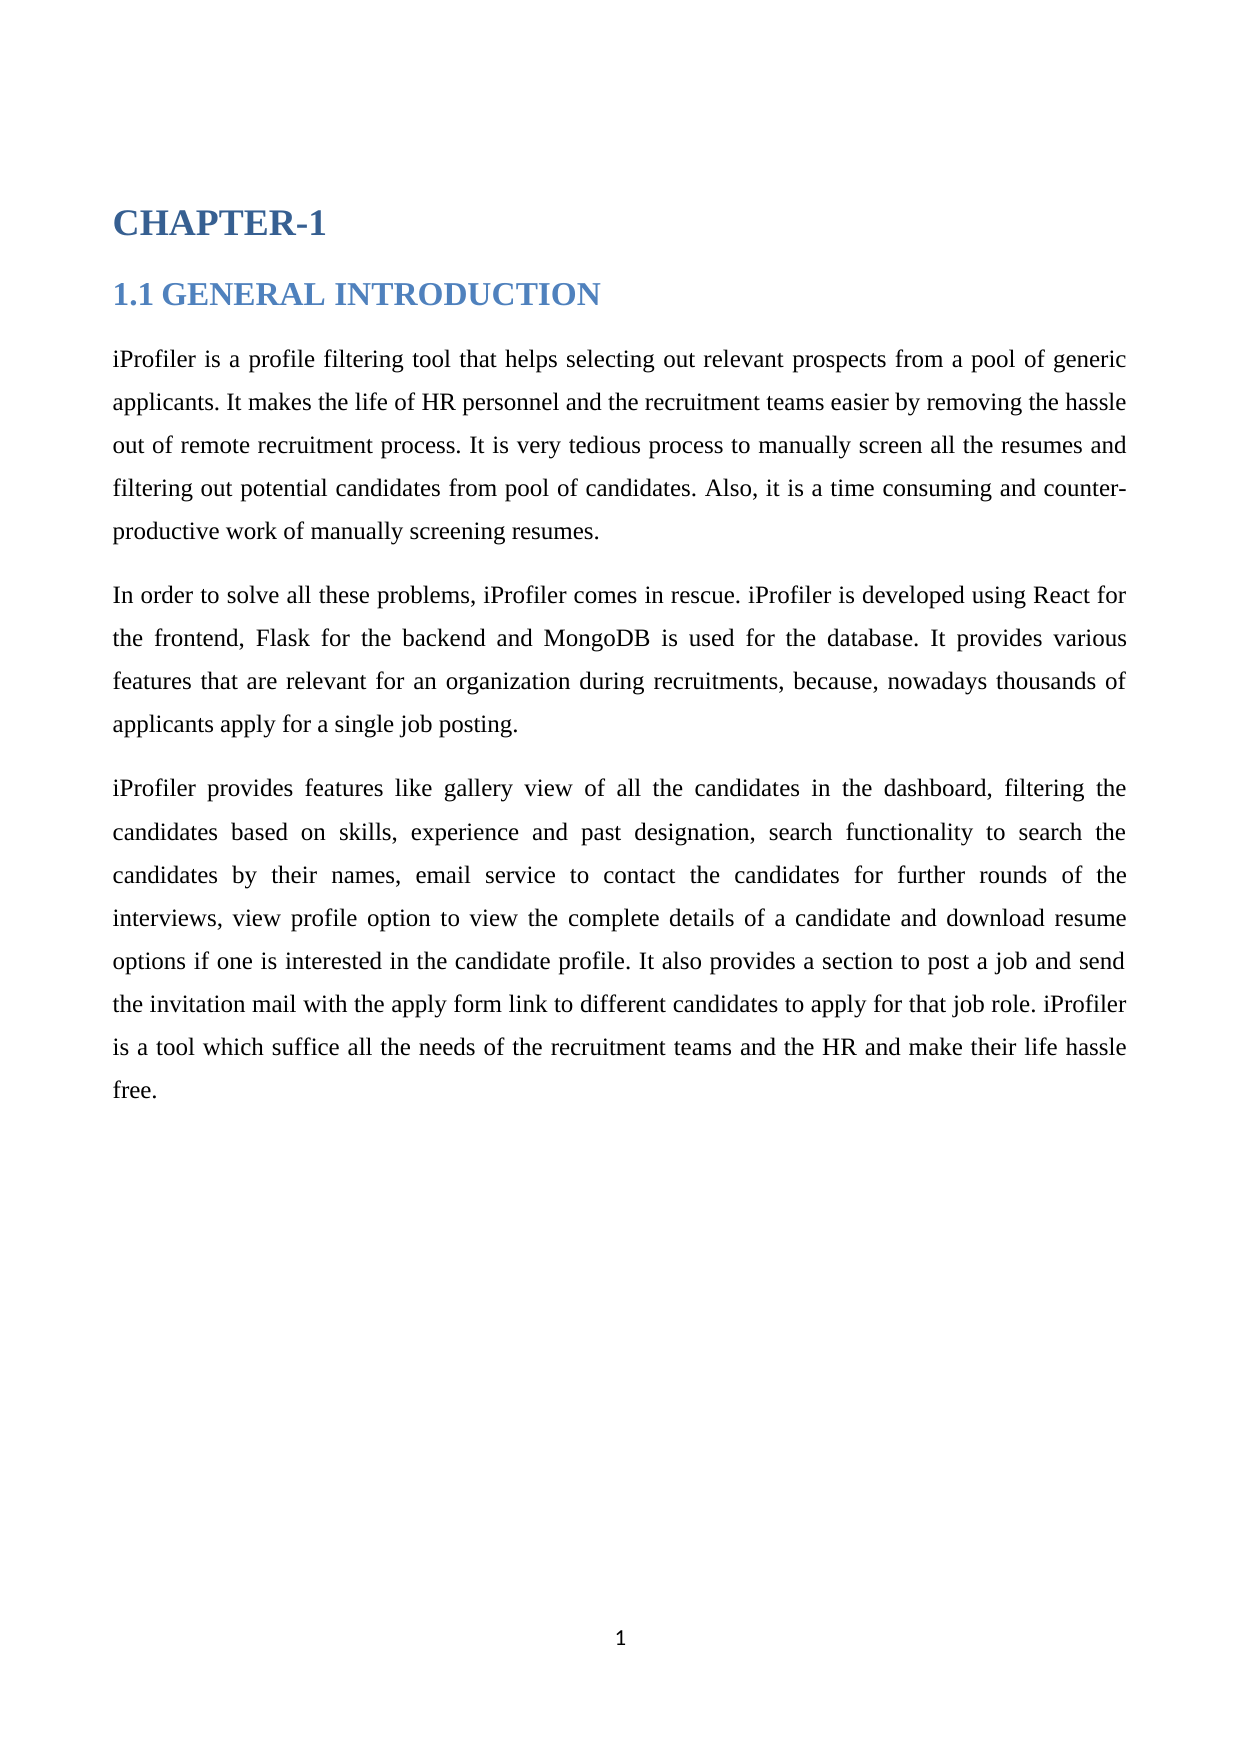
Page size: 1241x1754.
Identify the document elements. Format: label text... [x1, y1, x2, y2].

text In order to solve all these problems, iProfiler comes in rescue. iProfiler is developed using React for the frontend, Flask for the backend and MongoDB is used for the database. It provides various features that are relevant for an organization during recruitments, because, nowadays thousands of applicants apply for a single job posting. [112, 580, 1128, 738]
subtitle CHAPTER-1 [112, 200, 1128, 243]
subtitle GENERAL INTRODUCTION [112, 274, 1128, 313]
text iProfiler provides features like gallery view of all the candidates in the dashboard, filtering the candidates based on skills, experience and past designation, search functionality to search the candidates by their names, email service to contact the candidates for further rounds of the interviews, view profile option to view the complete details of a candidate and download resume options if one is interested in the candidate profile. It also provides a section to post a job and send the invitation mail with the apply form link to different candidates to apply for that job role. iProfiler is a tool which suffice all the needs of the recruitment teams and the HR and make their life hassle free. [112, 773, 1128, 1104]
text iProfiler is a profile filtering tool that helps selecting out relevant prospects from a pool of generic applicants. It makes the life of HR personnel and the recruitment teams easier by removing the hassle out of remote recruitment process. It is very tedious process to manually screen all the resumes and filtering out potential candidates from pool of candidates. Also, it is a time consuming and counter-productive work of manually screening resumes. [112, 344, 1128, 545]
